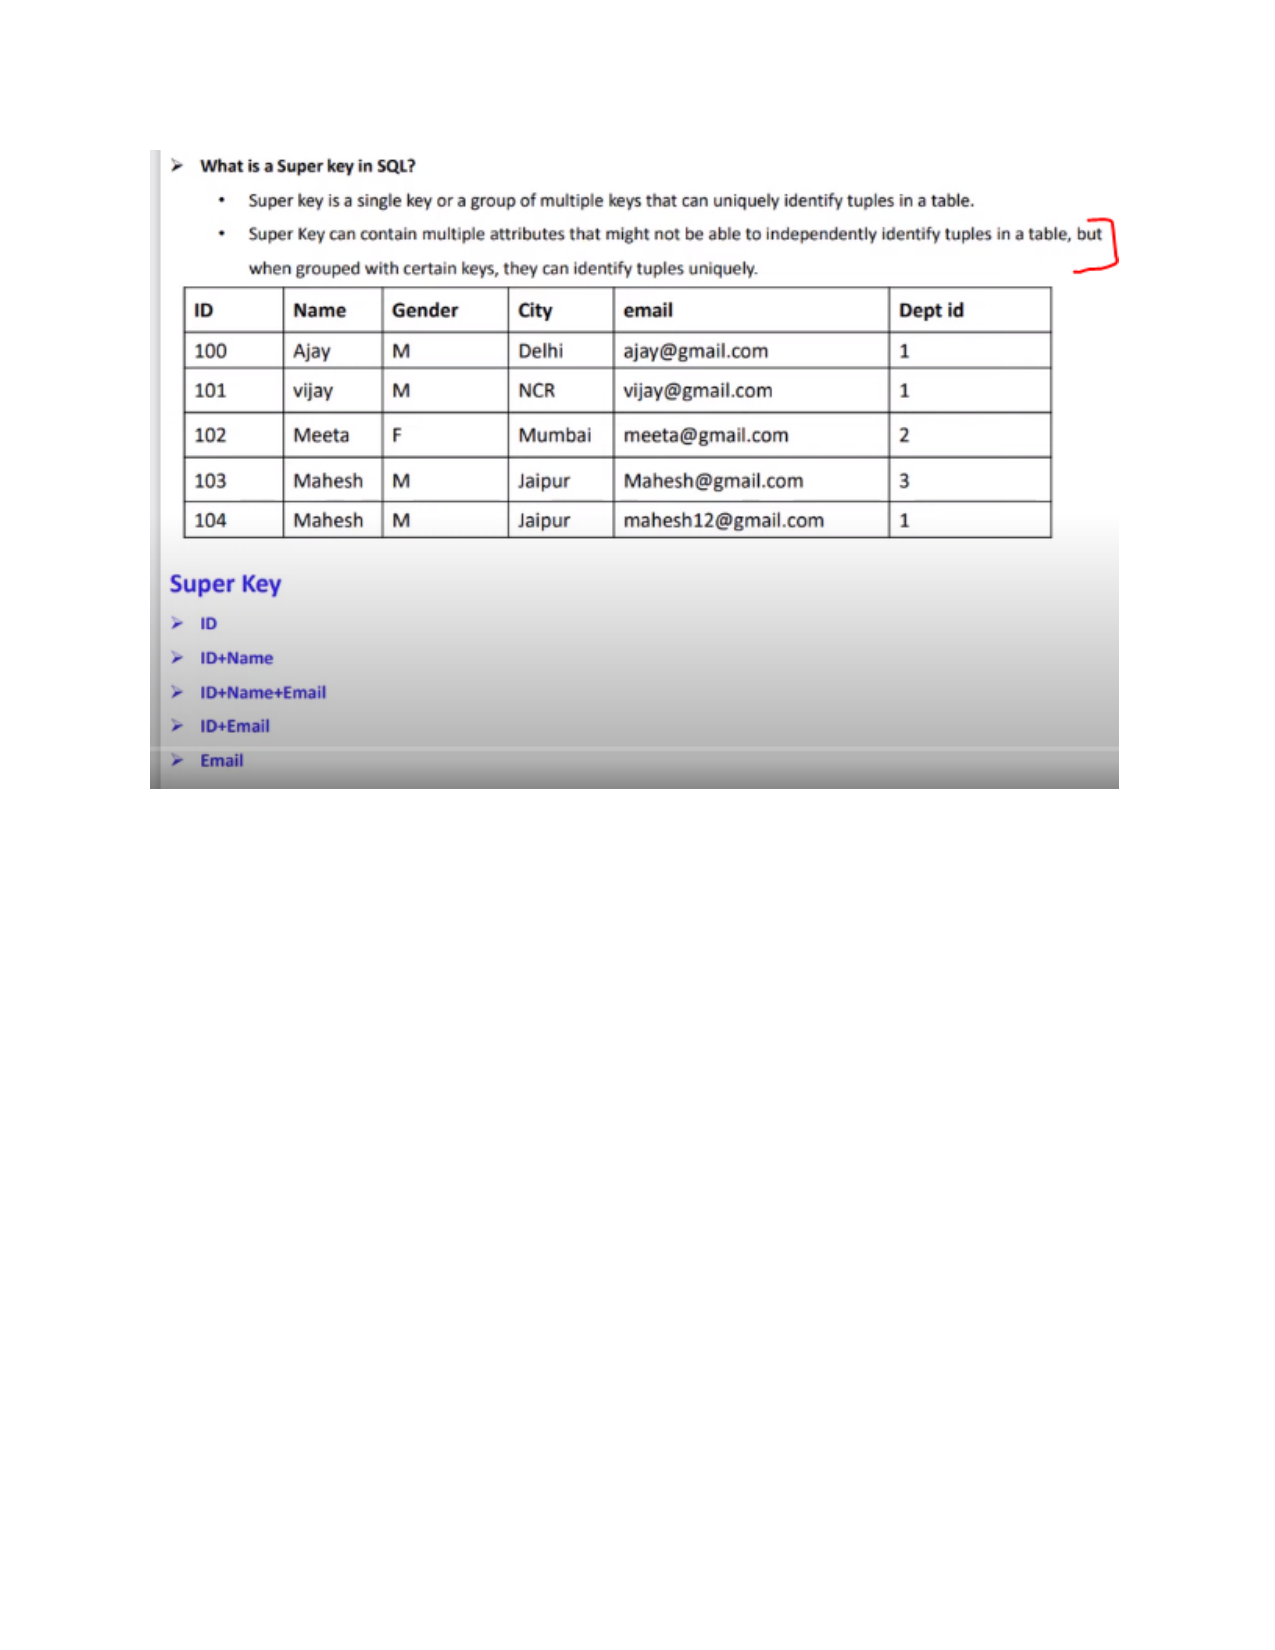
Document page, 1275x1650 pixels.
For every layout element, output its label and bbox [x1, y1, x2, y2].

picture [150, 150, 1119, 789]
